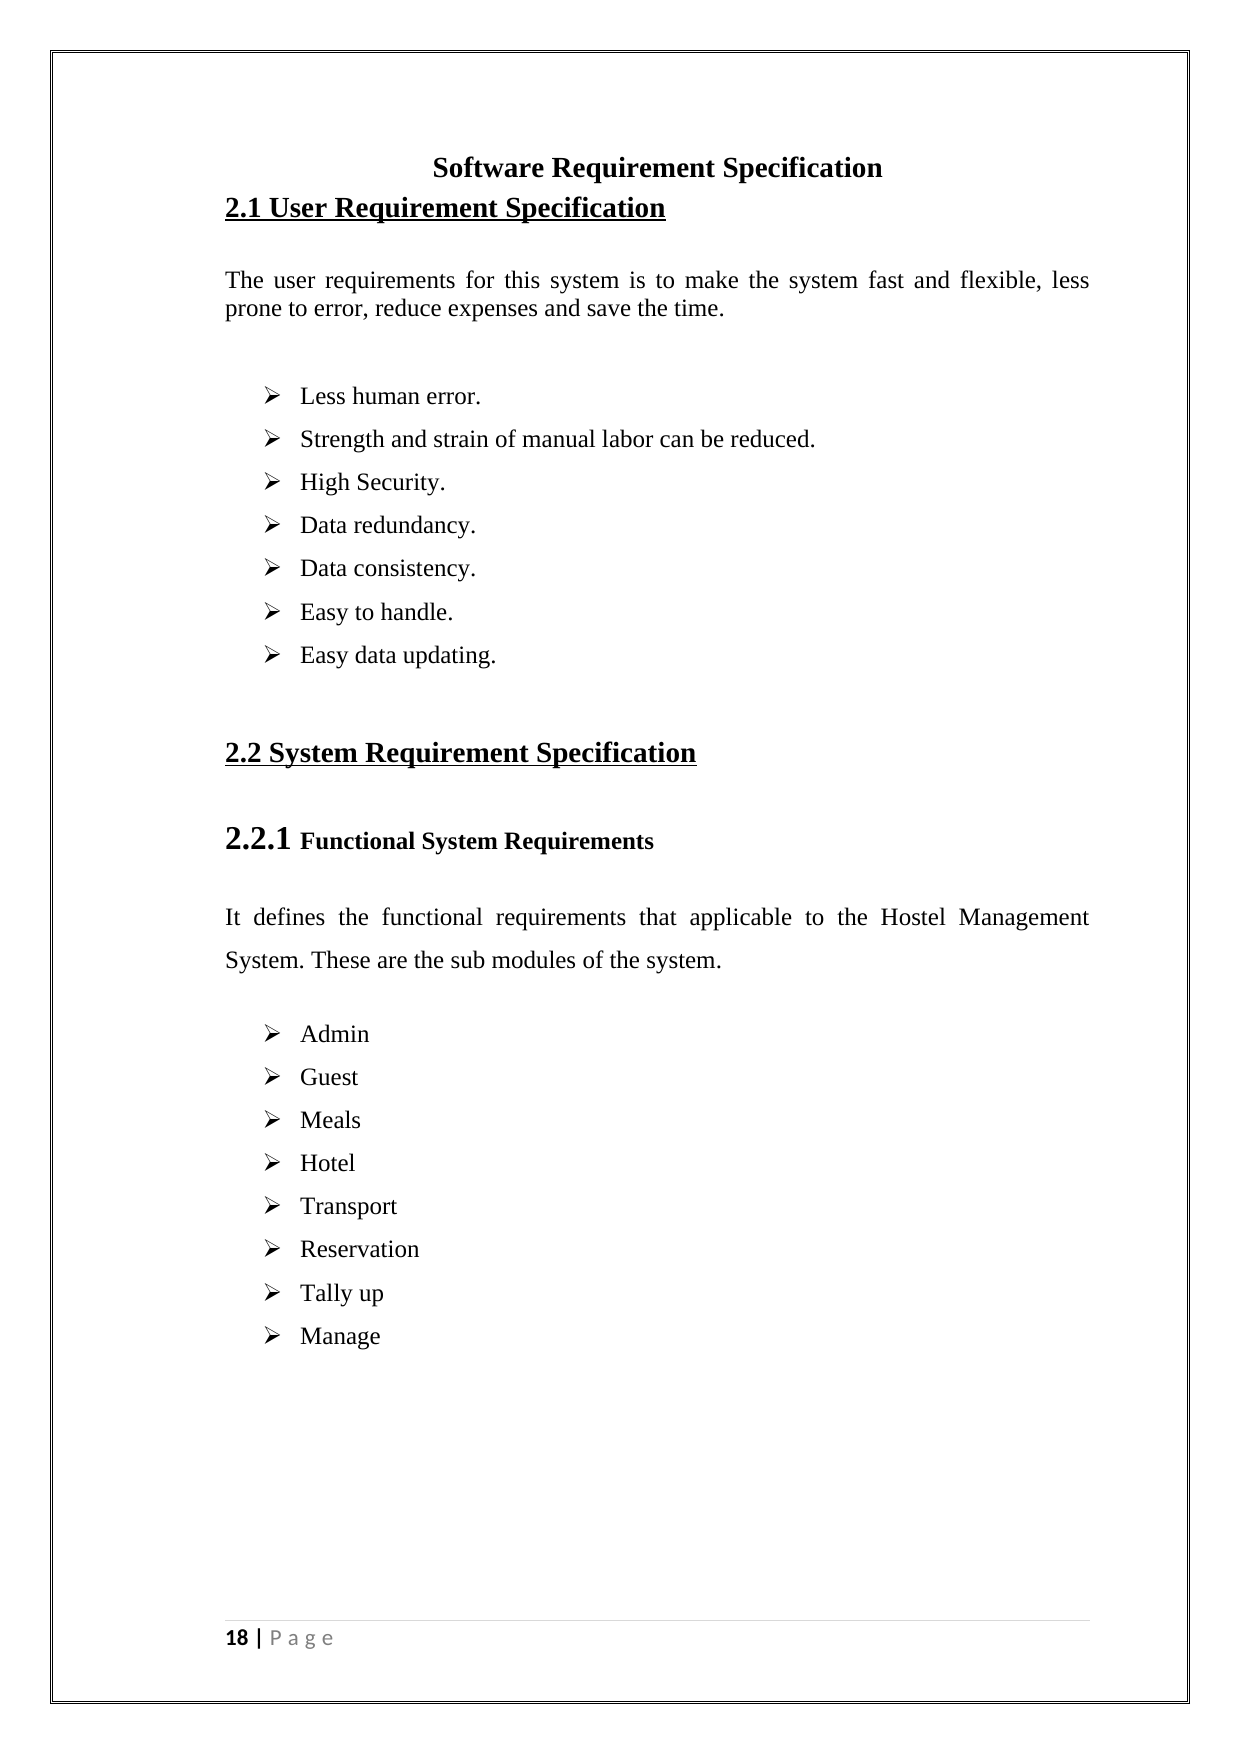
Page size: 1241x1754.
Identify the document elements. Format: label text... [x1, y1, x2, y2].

list Data consistency. [262, 553, 1090, 582]
text The user requirements for this system is to make the system fast and flexible, less prone to error, reduce expenses and save the time. [225, 265, 1090, 322]
list Less human error. [262, 381, 1090, 410]
list Hotel [262, 1148, 1090, 1177]
list Transport [262, 1191, 1090, 1220]
subtitle 2.2 System Requirement Specification [225, 736, 1090, 769]
list Guest [262, 1062, 1090, 1091]
text It defines the functional requirements that applicable to the Hostel Management System. These are the sub modules of the system. [225, 902, 1090, 973]
subtitle 2.1 User Requirement Specification [225, 190, 1090, 224]
list Easy data updating. [262, 640, 1090, 668]
list High Security. [262, 467, 1090, 496]
list Easy to handle. [262, 597, 1090, 625]
list Reservation [262, 1234, 1090, 1263]
list Strength and strain of manual labor can be reduced. [262, 424, 1090, 453]
list Data redundancy. [262, 510, 1090, 539]
list Meals [262, 1105, 1090, 1134]
list Tally up [262, 1278, 1090, 1306]
subtitle Software Requirement Specification [225, 150, 1090, 183]
subtitle 2.2.1 Functional System Requirements [225, 819, 1090, 857]
list Admin [262, 1019, 1090, 1048]
list Manage [262, 1321, 1090, 1349]
